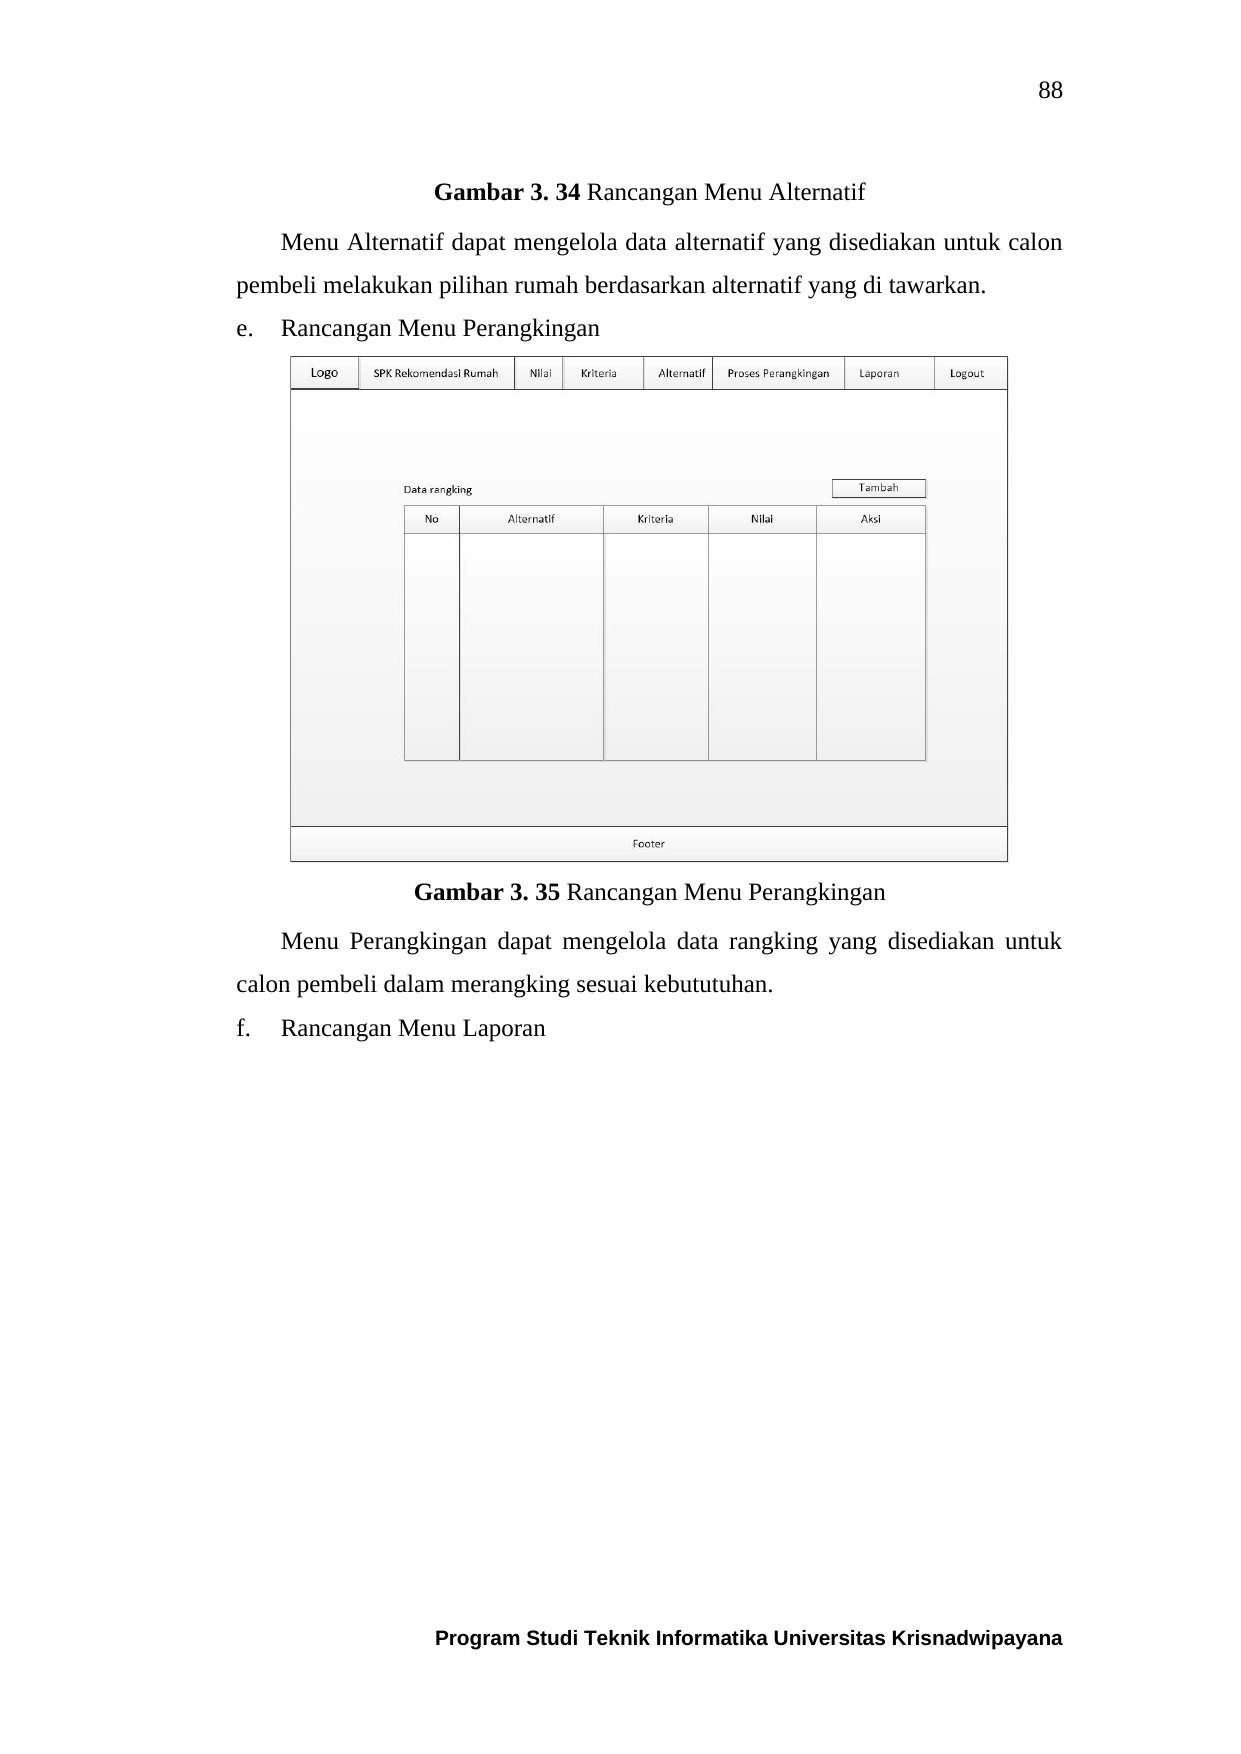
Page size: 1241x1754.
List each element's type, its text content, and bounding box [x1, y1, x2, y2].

text Gambar 3. 35 Rancangan Menu Perangkingan [236, 877, 1063, 906]
text Menu Perangkingan dapat mengelola data rangking yang disediakan untuk calon pembeli dalam merangking sesuai kebututuhan. [236, 926, 1063, 998]
text Menu Alternatif dapat mengelola data alternatif yang disediakan untuk calon pembeli melakukan pilihan rumah berdasarkan alternatif yang di tawarkan. [236, 227, 1063, 299]
list Rancangan Menu Perangkingan [236, 313, 1063, 342]
text Gambar 3. 34 Rancangan Menu Alternatif [236, 177, 1063, 206]
list Rancangan Menu Laporan [236, 1013, 1063, 1041]
picture [290, 356, 1009, 863]
